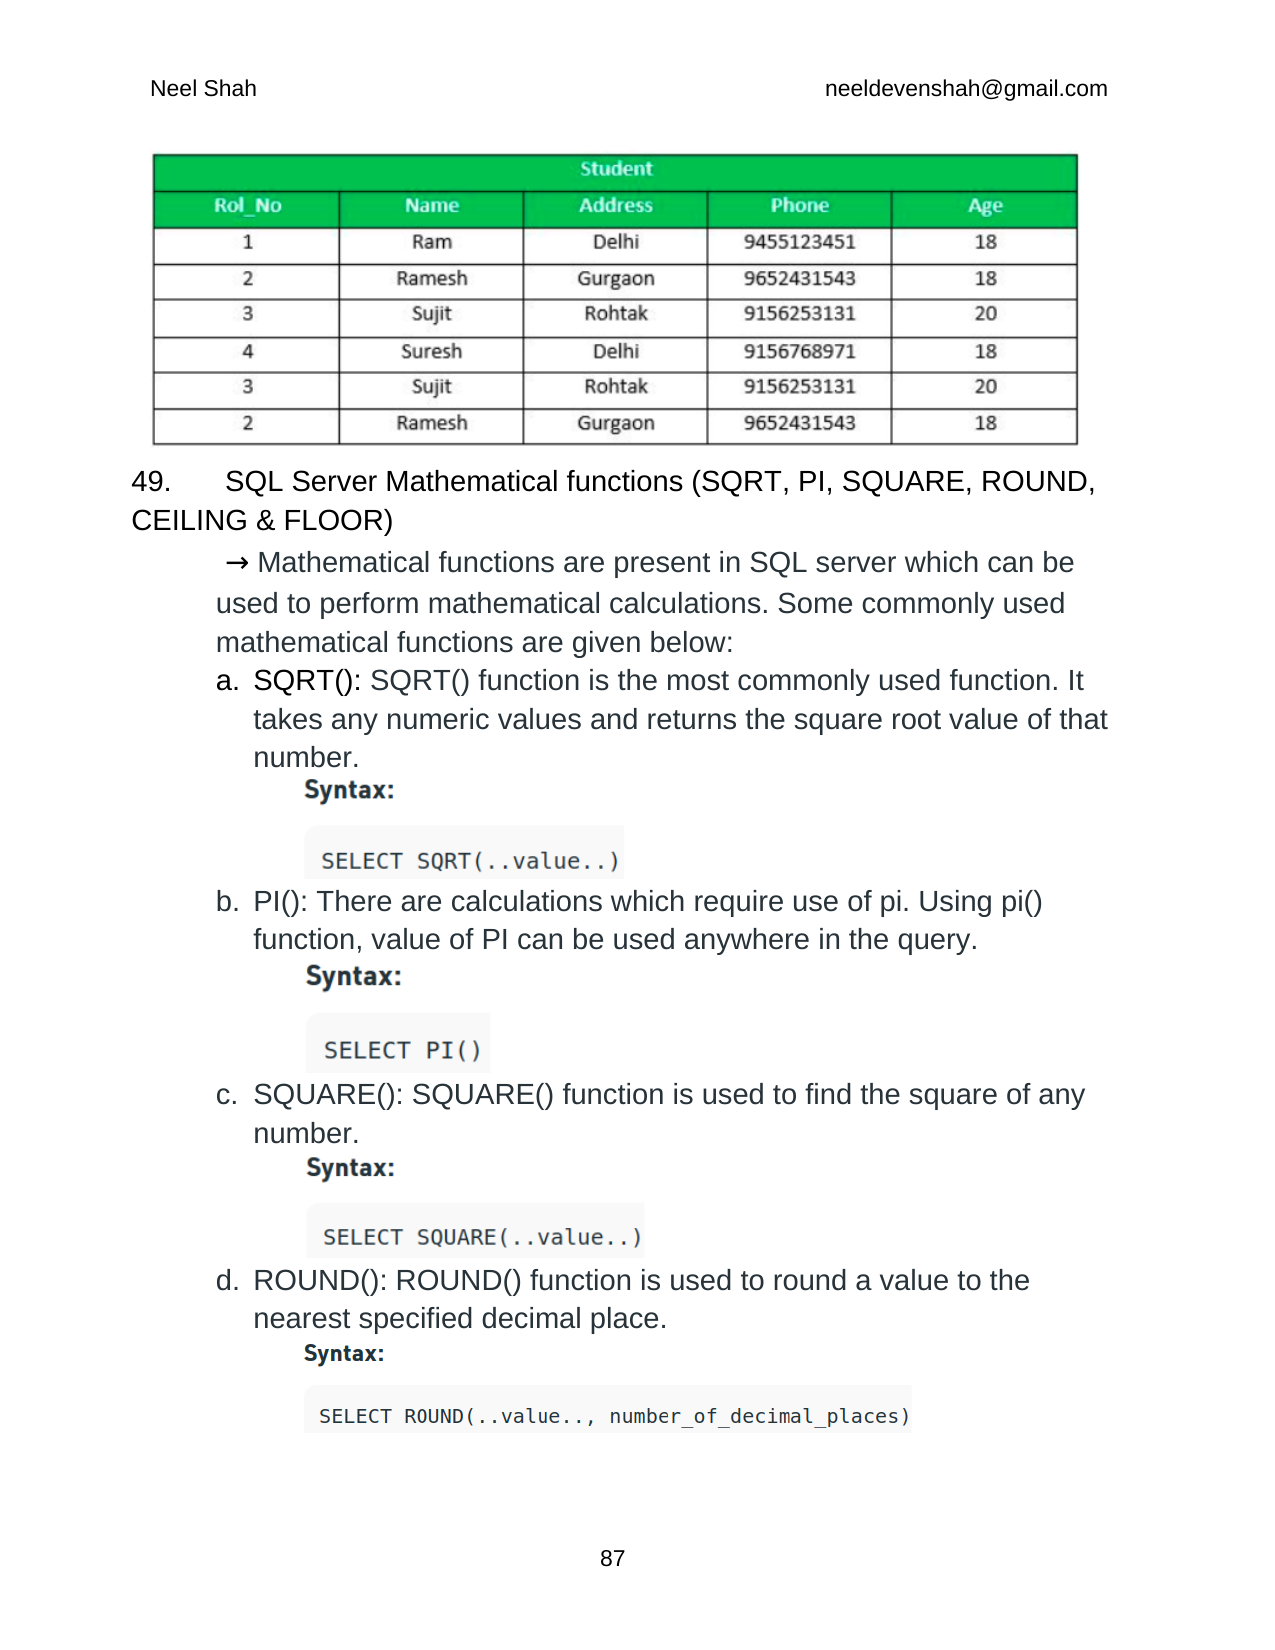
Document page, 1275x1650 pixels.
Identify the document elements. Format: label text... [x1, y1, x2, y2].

picture [300, 960, 491, 1073]
list SQL Server Mathematical functions (SQRT, PI, SQUARE, ROUND, CEILING & FLOOR) [131, 464, 1125, 536]
list ROUND(): ROUND() function is used to round a value to the nearest specified decimal place. [216, 1262, 1125, 1334]
picture [300, 1154, 645, 1258]
picture [150, 150, 1084, 448]
picture [300, 778, 625, 879]
list SQUARE(): SQUARE() function is used to find the square of any number. [216, 1077, 1125, 1149]
picture [300, 1339, 912, 1433]
text → Mathematical functions are present in SQL server which can be used to perform mathematical calculations. Some commonly used mathematical functions are given below: [216, 541, 1125, 658]
list SQRT(): SQRT() function is the most commonly used function. It takes any numeric values and returns the square root value of that number. [216, 663, 1125, 774]
list PI(): There are calculations which require use of pi. Using pi() function, value of PI can be used anywhere in the query. [216, 884, 1125, 956]
